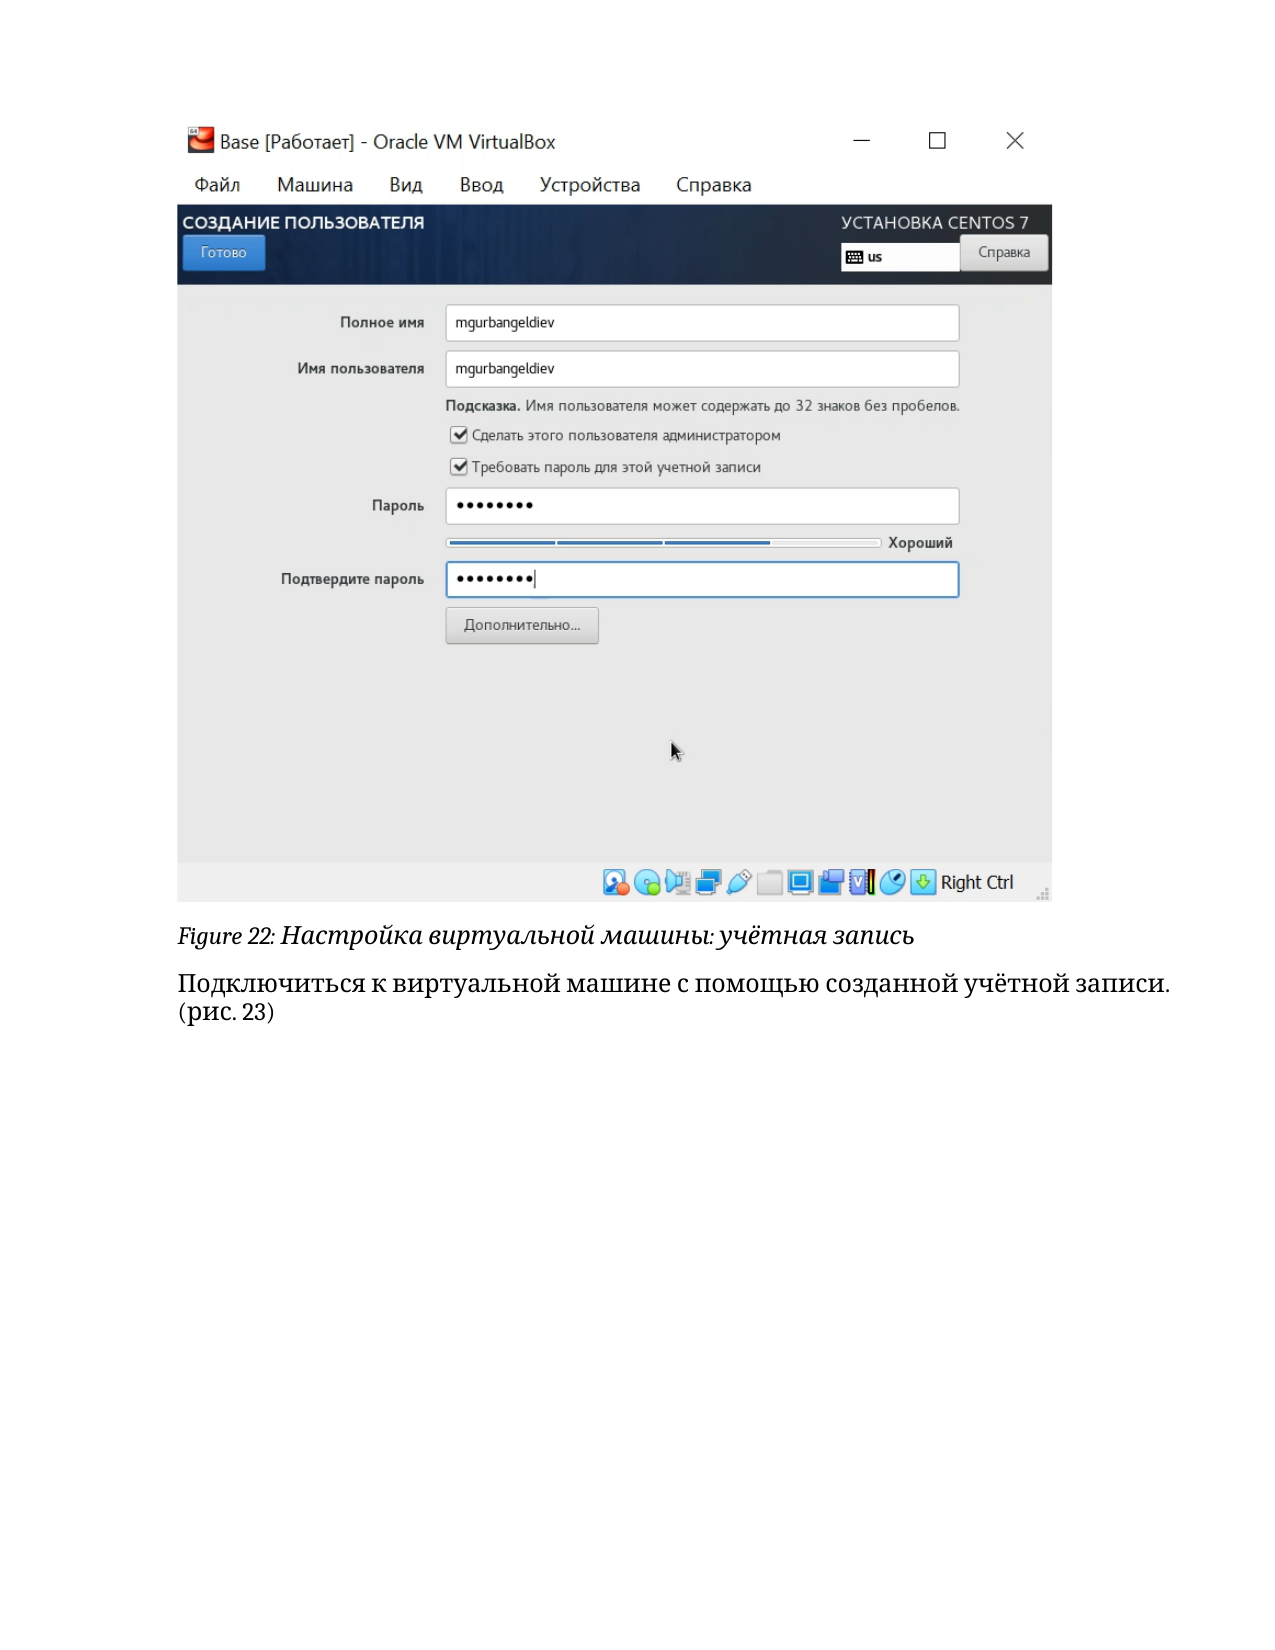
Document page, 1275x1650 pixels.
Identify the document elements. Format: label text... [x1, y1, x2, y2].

text Подключиться к виртуальной машине с помощью созданной учётной записи. (рис. 23) [177, 969, 1186, 1027]
picture [177, 118, 1053, 902]
text Figure 22: Настройка виртуальной машины: учётная запись [177, 922, 1186, 951]
